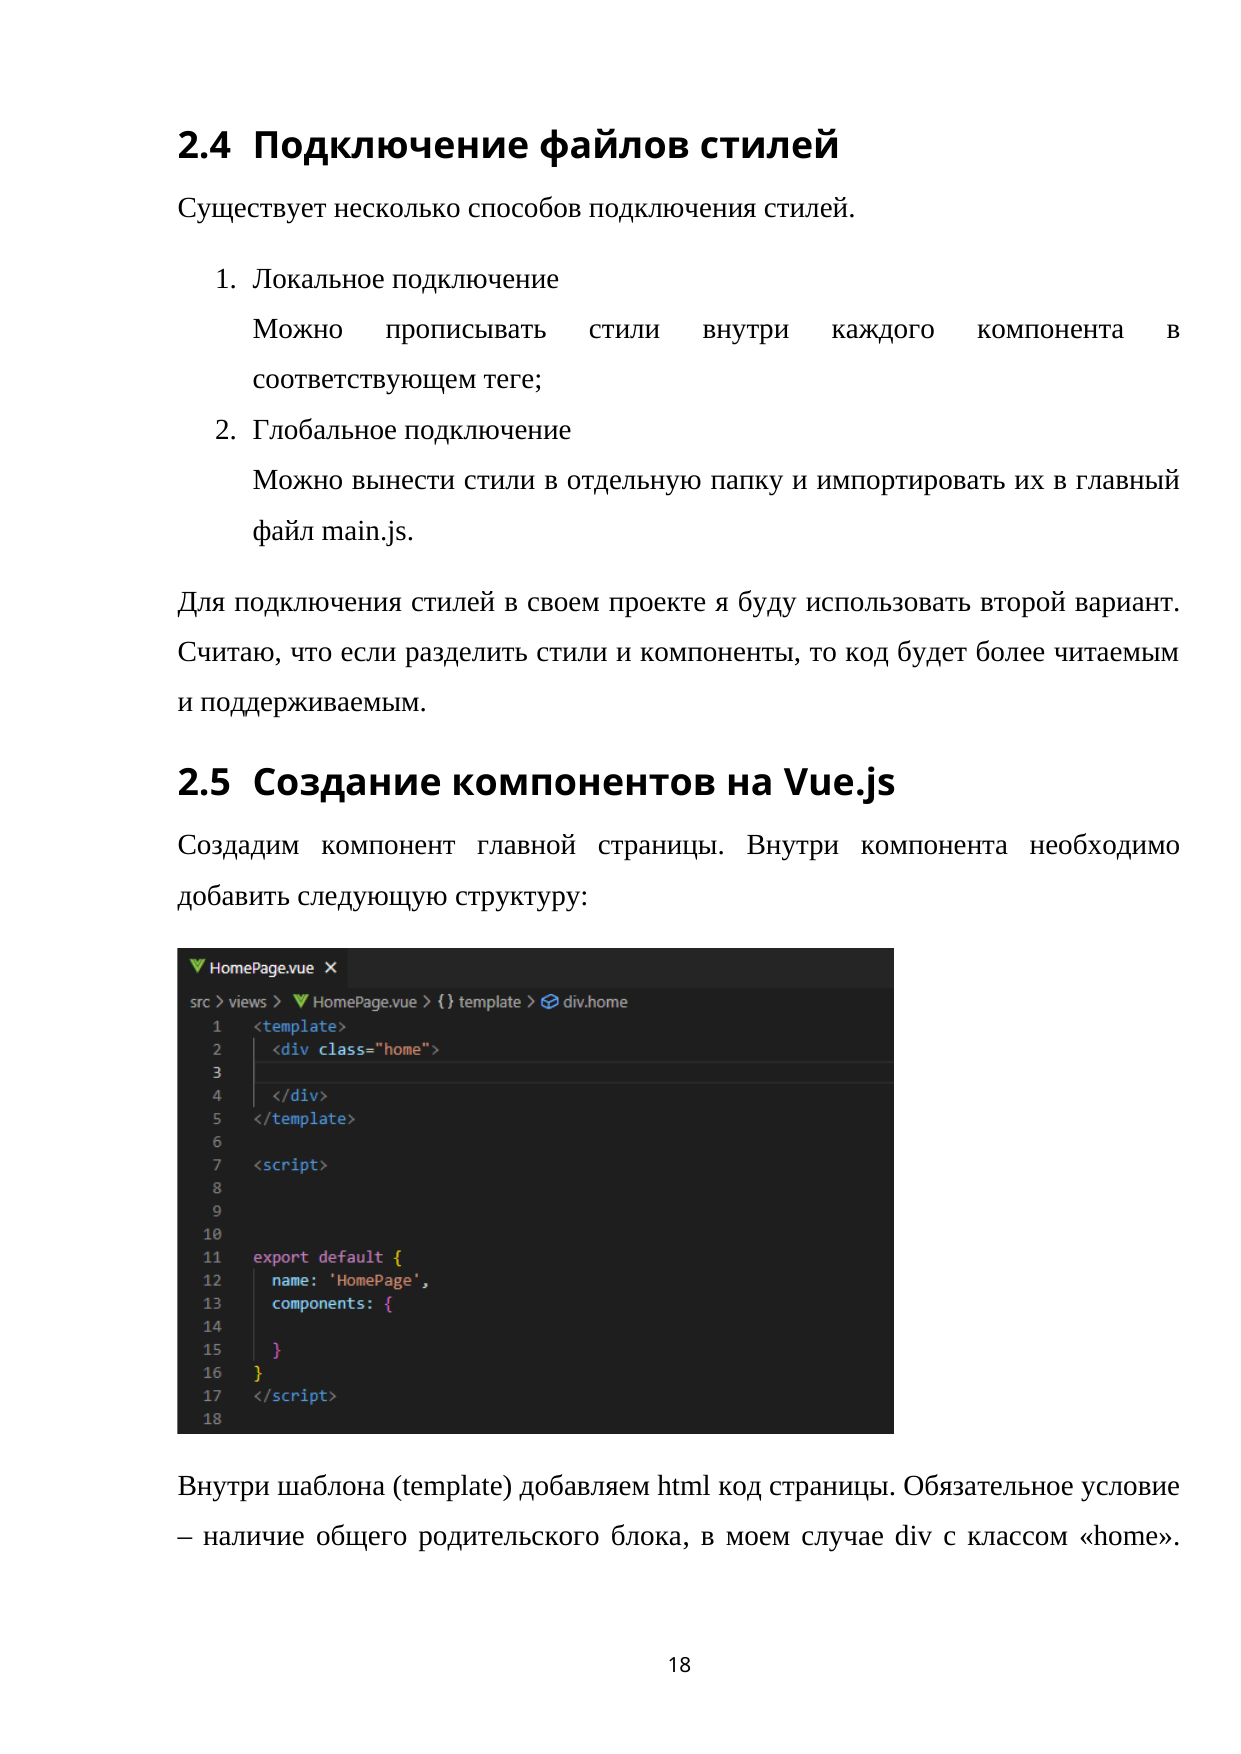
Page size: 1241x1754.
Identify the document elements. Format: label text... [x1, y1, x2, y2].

subtitle 2.4 Подключение файлов стилей [177, 118, 1181, 169]
text Существует несколько способов подключения стилей. [177, 190, 1181, 223]
list Локальное подключение [215, 261, 1181, 294]
list Можно прописывать стили внутри каждого компонента в соответствующем теге; [252, 311, 1181, 395]
list Глобальное подключение [215, 412, 1181, 446]
list Можно вынести стили в отдельную папку и импортировать их в главный файл main.js. [252, 462, 1181, 546]
picture [177, 948, 894, 1434]
text Для подключения стилей в своем проекте я буду использовать второй вариант. Считаю, что если разделить стили и компоненты, то код будет более читаемым и поддерживаемым. [177, 584, 1181, 718]
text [177, 1468, 1181, 1552]
text Создадим компонент главной страницы. Внутри компонента необходимо добавить следующую структуру: [177, 827, 1181, 911]
subtitle 2.5 Создание компонентов на Vue.js [177, 756, 1181, 807]
